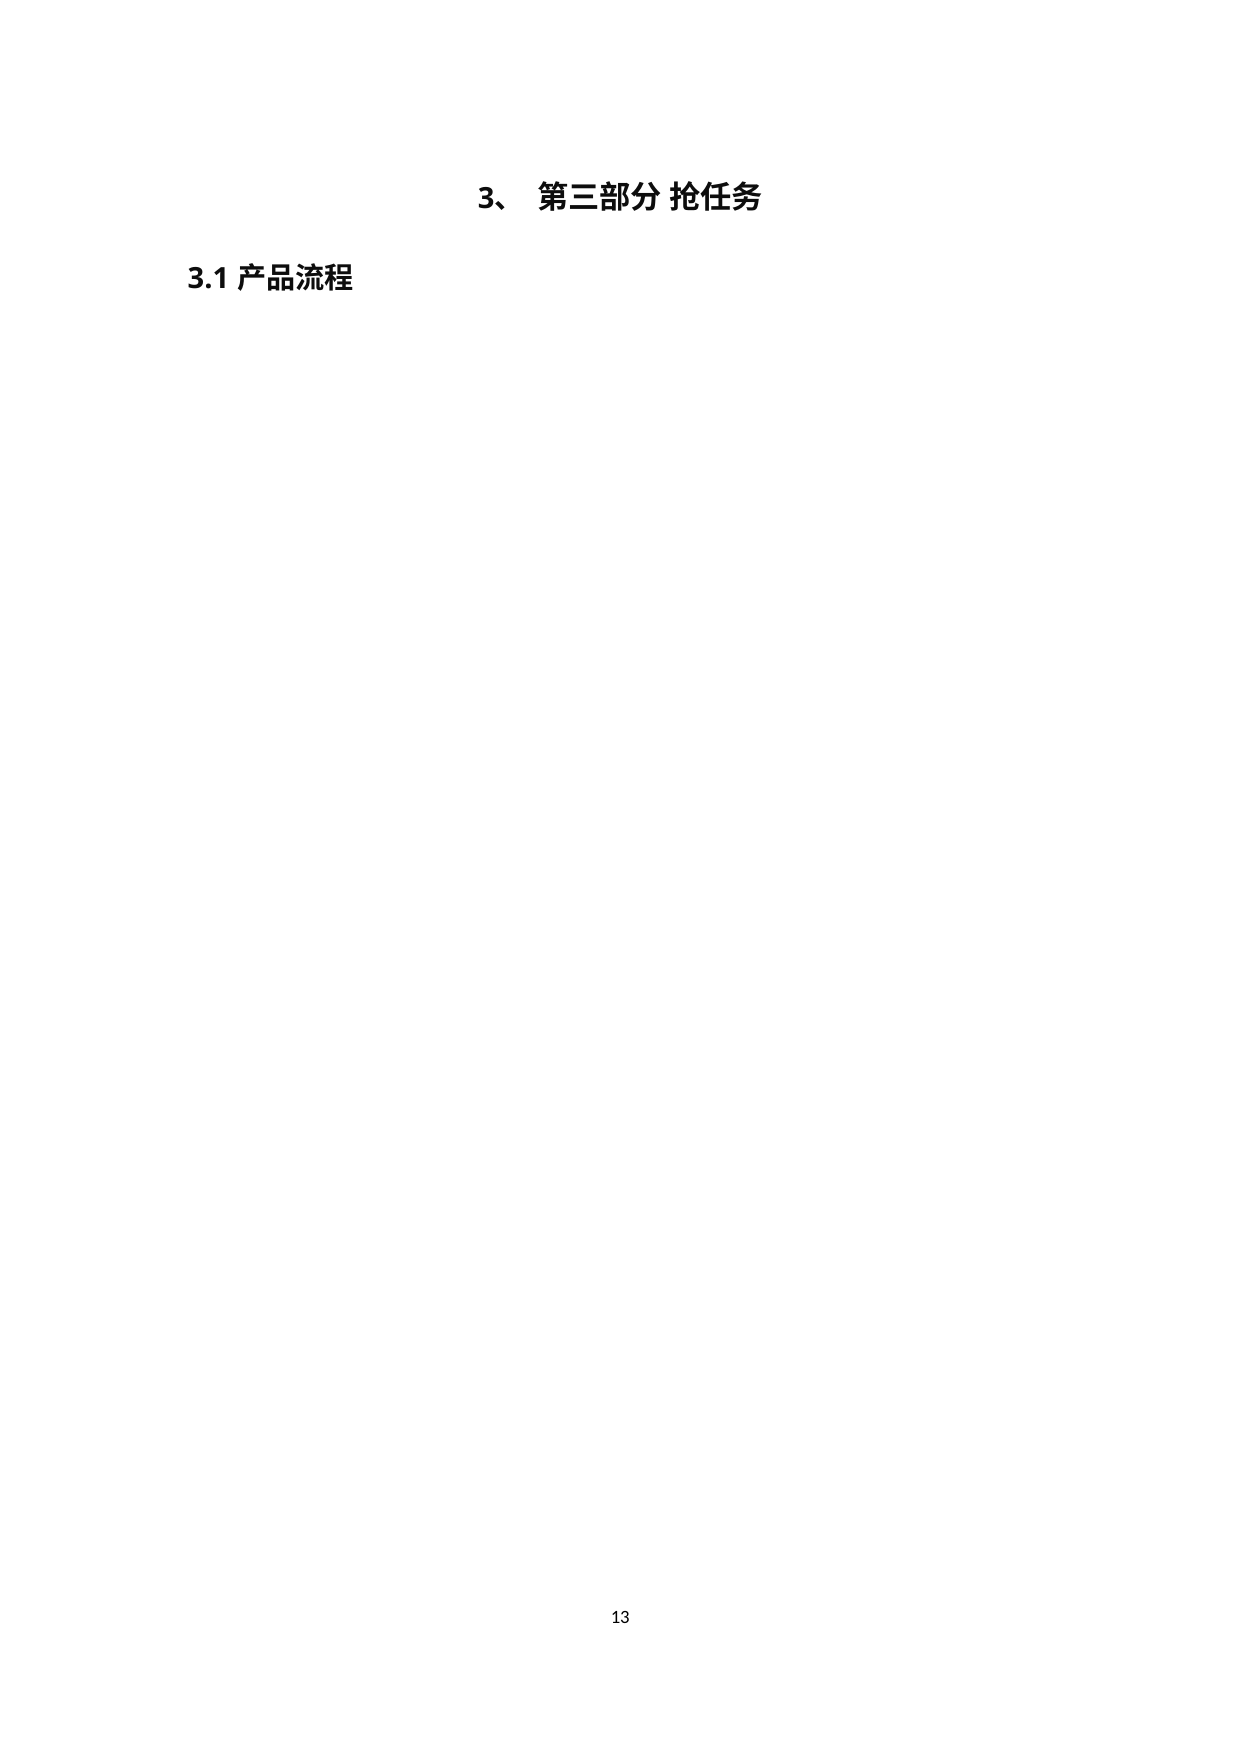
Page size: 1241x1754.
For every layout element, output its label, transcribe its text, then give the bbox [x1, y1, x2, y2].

subtitle 产品流程 [187, 243, 1053, 308]
subtitle 第三部分 抢任务 [187, 162, 1053, 227]
